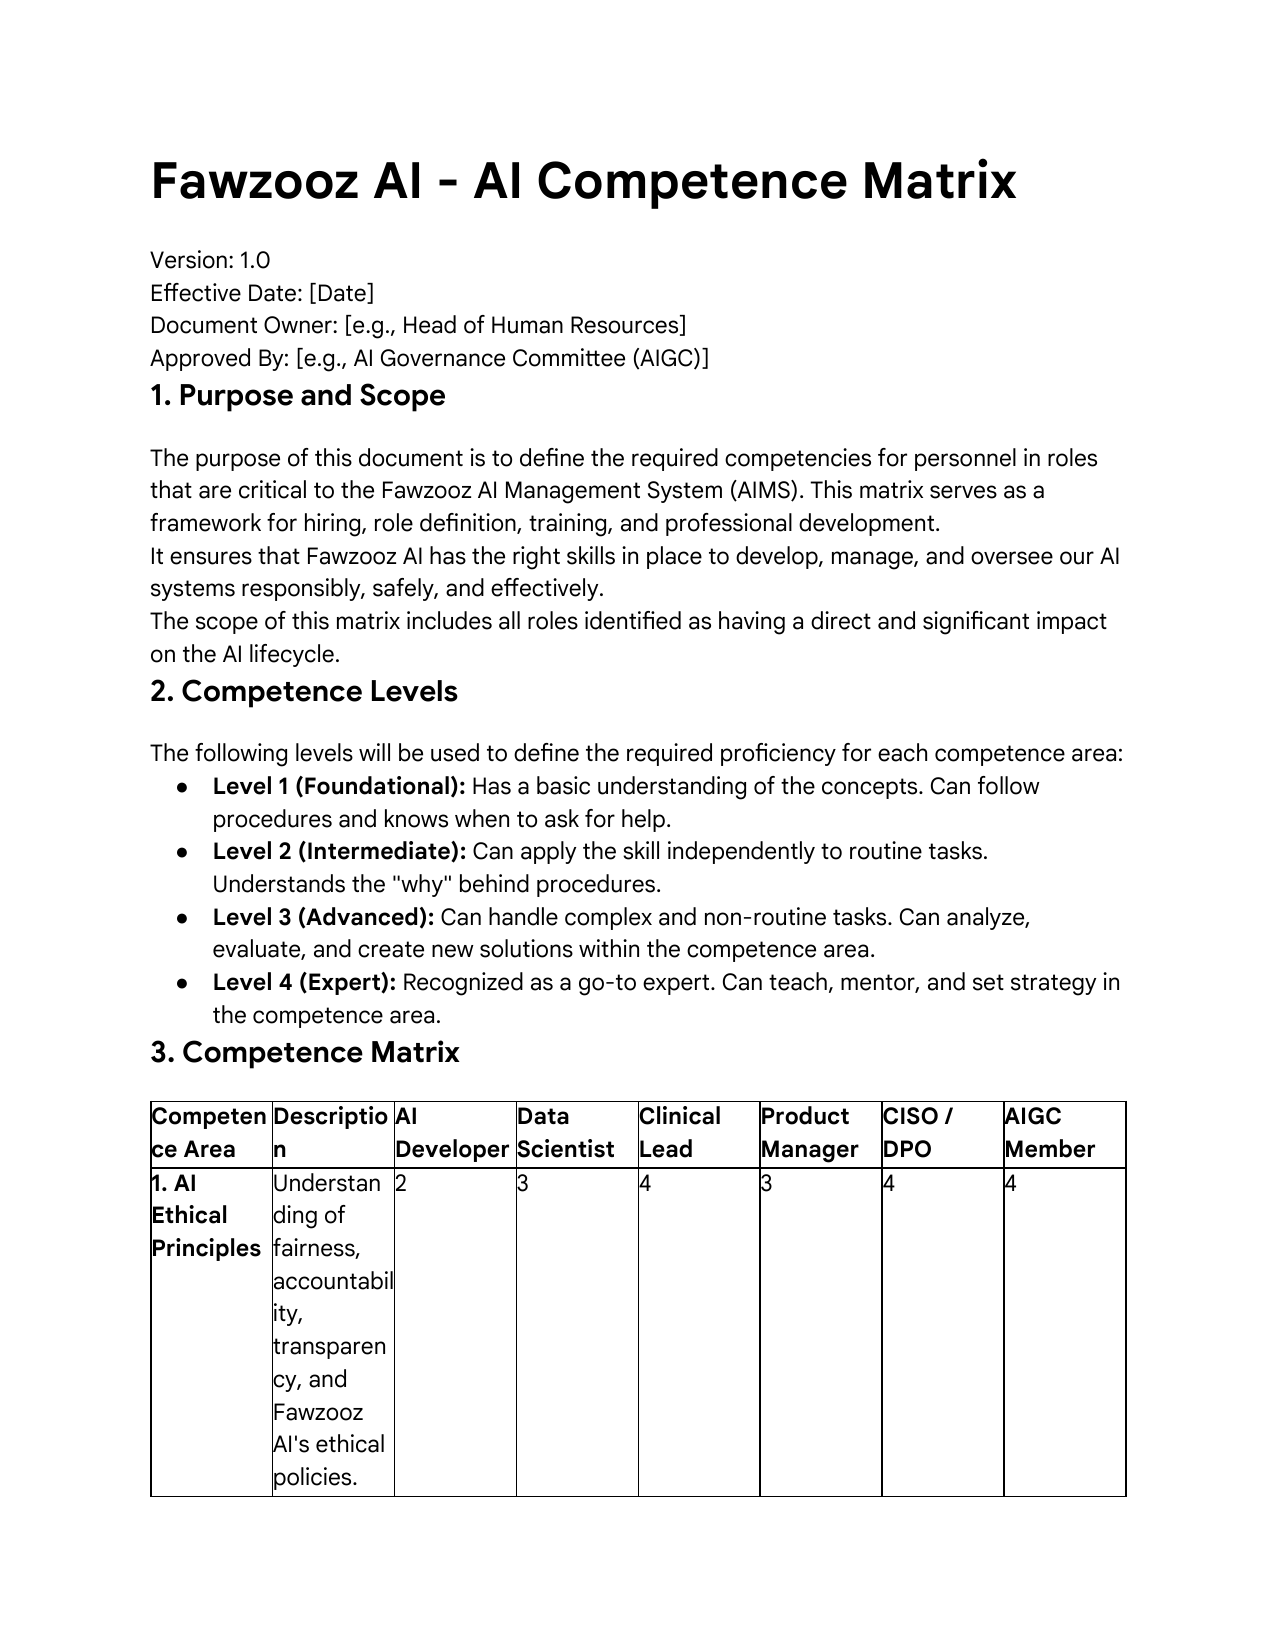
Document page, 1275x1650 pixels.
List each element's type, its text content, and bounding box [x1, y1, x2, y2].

text Document Owner: [e.g., Head of Human Resources] [150, 312, 1125, 341]
table_cell 2 [395, 1169, 516, 1496]
subtitle Fawzooz AI - AI Competence Matrix [150, 150, 1125, 213]
text The scope of this matrix includes all roles identified as having a direct and significant impact on the AI lifecycle. [150, 607, 1125, 669]
table_header Clinical Lead [639, 1102, 759, 1167]
text The purpose of this document is to define the required competencies for personnel in roles that are critical to the Fawzooz AI Management System (AIMS). This matrix serves as a framework for hiring, role definition, training, and professional development. [150, 444, 1125, 538]
text Version: 1.0 [150, 246, 1125, 275]
subtitle 2. Competence Levels [150, 673, 1125, 709]
table_header Product Manager [761, 1102, 881, 1167]
list Level 3 (Advanced): Can handle complex and non-routine tasks. Can analyze, evaluate, and create new solutions within the competence area. [175, 903, 1125, 964]
table_cell 4 [883, 1169, 1003, 1496]
table_header CISO / DPO [883, 1102, 1003, 1167]
list Level 2 (Intermediate): Can apply the skill independently to routine tasks. Understands the "why" behind procedures. [175, 838, 1125, 899]
text The following levels will be used to define the required proficiency for each competence area: [150, 739, 1125, 768]
text Effective Date: [Date] [150, 279, 1125, 308]
subtitle 3. Competence Matrix [150, 1034, 1125, 1070]
table_cell 4 [1005, 1169, 1125, 1496]
text It ensures that Fawzooz AI has the right skills in place to develop, manage, and oversee our AI systems responsibly, safely, and effectively. [150, 542, 1125, 603]
list Level 1 (Foundational): Has a basic understanding of the concepts. Can follow procedures and knows when to ask for help. [175, 772, 1125, 834]
table_header Data Scientist [517, 1102, 638, 1167]
table_cell 1. AI Ethical Principles [152, 1169, 272, 1496]
table_cell 3 [761, 1169, 881, 1496]
table_header Competence Area [152, 1102, 272, 1167]
table_header AI Developer [395, 1102, 516, 1167]
table_header Description [273, 1102, 394, 1167]
table_cell 3 [517, 1169, 638, 1496]
subtitle 1. Purpose and Scope [150, 377, 1125, 414]
text Approved By: [e.g., AI Governance Committee (AIGC)] [150, 344, 1125, 373]
table_header AIGC Member [1005, 1102, 1125, 1167]
table_cell 4 [639, 1169, 759, 1496]
table_cell Understanding of fairness, accountability, transparency, and Fawzooz AI's ethical policies. [273, 1169, 394, 1496]
list Level 4 (Expert): Recognized as a go-to expert. Can teach, mentor, and set strategy in the competence area. [175, 968, 1125, 1030]
